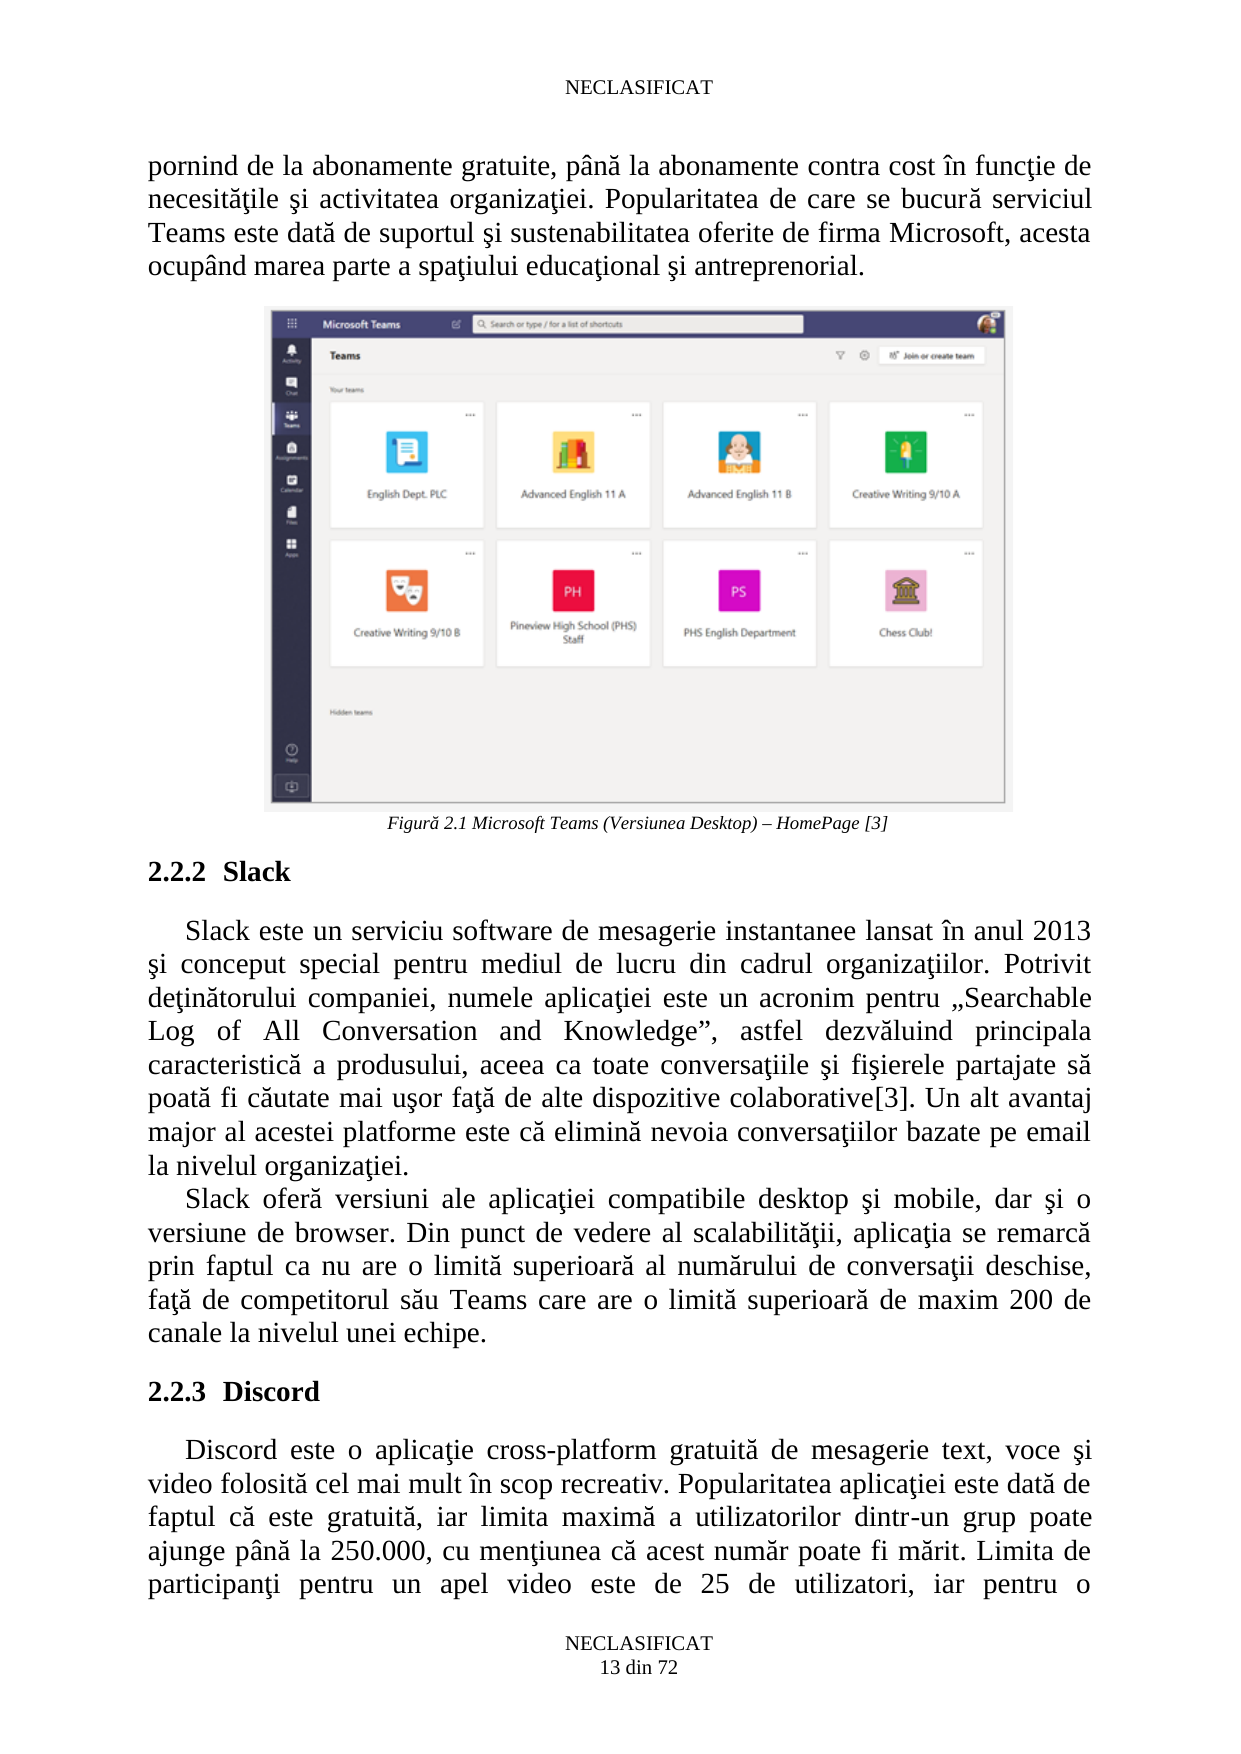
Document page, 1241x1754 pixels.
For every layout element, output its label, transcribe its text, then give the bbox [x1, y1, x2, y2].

text Slack este un serviciu software de mesagerie instantanee lansat în anul 2013 şi conceput special pentru mediul de lucru din cadrul organizaţiilor. Potrivit deţinătorului companiei, numele aplicaţiei este un acronim pentru „Searchable Log of All Conversation and Knowledge”, astfel dezvăluind principala caracteristică a produsului, aceea ca toate conversaţiile şi fişierele partajate să poată fi căutate mai uşor faţă de alte dispozitive colaborative. Un alt avantaj major al acestei platforme este că elimină nevoia conversaţiilor bazate pe email la nivelul organizaţiei. [148, 913, 1092, 1181]
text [148, 1432, 1092, 1600]
text Slack oferă versiuni ale aplicaţiei compatibile desktop şi mobile, dar şi o versiune de browser. Din punct de vedere al scalabilităţii, aplicaţia se remarcă prin faptul ca nu are o limită superioară al numărului de conversaţii deschise, faţă de competitorul său Teams care are o limită superioară de maxim 200 de canale la nivelul unei echipe. [148, 1181, 1092, 1349]
subtitle Discord [148, 1374, 1092, 1407]
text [148, 148, 1092, 282]
text Figură 2.1 Microsoft Teams (Versiunea Desktop) – HomePage [3] [148, 812, 1092, 833]
subtitle Slack [148, 854, 1092, 888]
picture [264, 306, 1014, 812]
